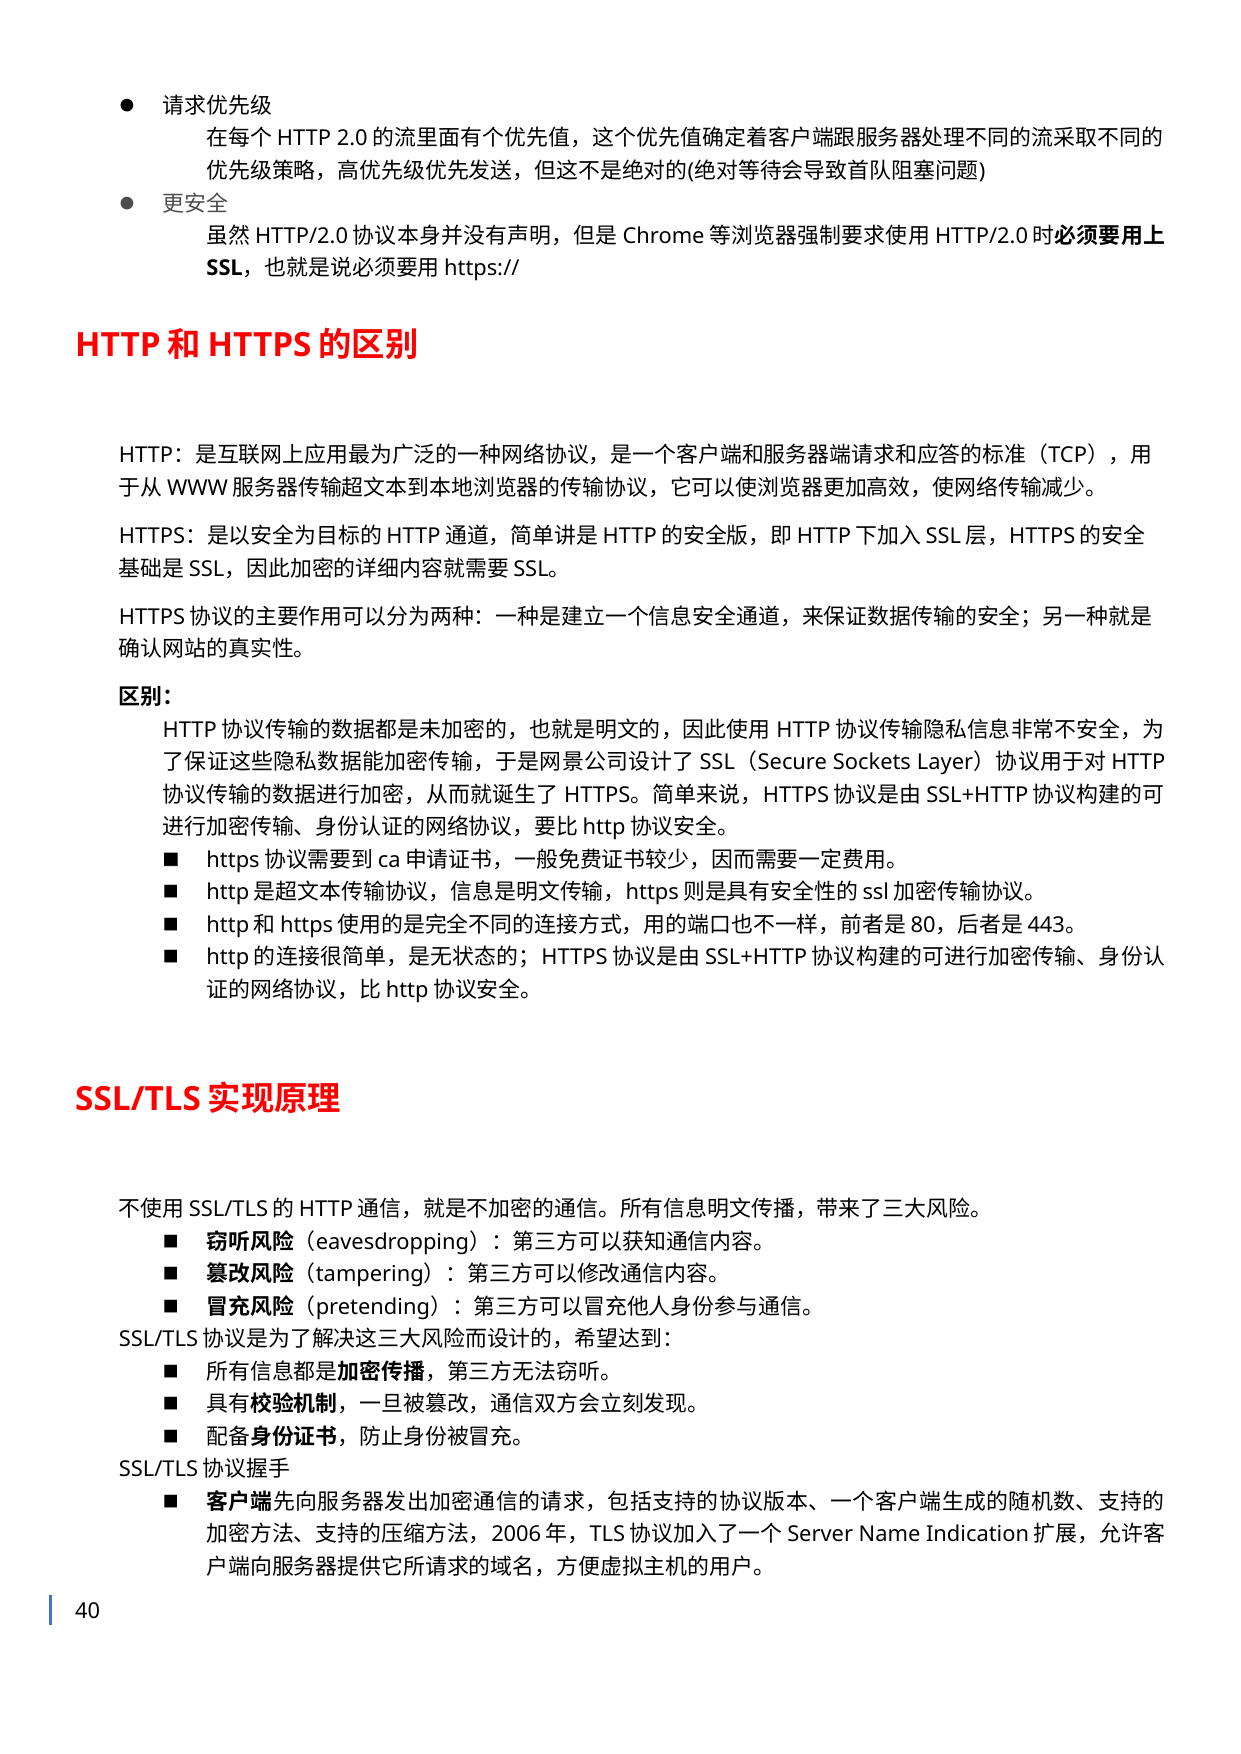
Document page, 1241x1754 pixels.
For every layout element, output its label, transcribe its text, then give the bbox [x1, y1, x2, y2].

list http和https使用的是完全不同的连接方式，用的端口也不一样，前者是80，后者是443。 [162, 906, 1165, 939]
text HTTPS：是以安全为目标的HTTP通道，简单讲是HTTP的安全版，即HTTP下加入SSL层，HTTPS的安全基础是SSL，因此加密的详细内容就需要SSL。 [119, 518, 1165, 583]
list 所有信息都是加密传播，第三方无法窃听。 [162, 1353, 1165, 1386]
subtitle SSL/TLS实现原理 [75, 1063, 1165, 1128]
text HTTPS协议的主要作用可以分为两种：一种是建立一个信息安全通道，来保证数据传输的安全；另一种就是确认网站的真实性。 [119, 598, 1165, 663]
list 配备身份证书，防止身份被冒充。 [162, 1418, 1165, 1451]
list http的连接很简单，是无状态的；HTTPS协议是由SSL+HTTP协议构建的可进行加密传输、身份认证的网络协议，比http协议安全。 [162, 939, 1165, 1004]
text SSL/TLS协议是为了解决这三大风险而设计的，希望达到： [119, 1321, 1165, 1353]
list 客户端先向服务器发出加密通信的请求，包括支持的协议版本、一个客户端生成的随机数、支持的加密方法、支持的压缩方法，2006年，TLS协议加入了一个Server Name Indication扩展，允许客户端向服务器提供它所请求的域名，方便虚拟主机的用户。 [162, 1483, 1165, 1581]
text 在每个HTTP 2.0的流里面有个优先值，这个优先值确定着客户端跟服务器处理不同的流采取不同的优先级策略，高优先级优先发送，但这不是绝对的(绝对等待会导致首队阻塞问题) [206, 120, 1165, 185]
list 请求优先级 [119, 88, 1165, 120]
list https协议需要到ca申请证书，一般免费证书较少，因而需要一定费用。 [162, 841, 1165, 874]
text 不使用SSL/TLS的HTTP通信，就是不加密的通信。所有信息明文传播，带来了三大风险。 [119, 1191, 1165, 1223]
subtitle HTTP和HTTPS的区别 [75, 310, 1165, 375]
text SSL/TLS协议握手 [119, 1451, 1165, 1483]
list http是超文本传输协议，信息是明文传输，https则是具有安全性的ssl加密传输协议。 [162, 874, 1165, 906]
text 虽然HTTP/2.0协议本身并没有声明，但是Chrome等浏览器强制要求使用HTTP/2.0时必须要用上SSL，也就是说必须要用https:// [206, 218, 1165, 283]
text 区别： [75, 679, 1165, 711]
text HTTP：是互联网上应用最为广泛的一种网络协议，是一个客户端和服务器端请求和应答的标准（TCP），用于从WWW服务器传输超文本到本地浏览器的传输协议，它可以使浏览器更加高效，使网络传输减少。 [119, 437, 1165, 502]
list 窃听风险（eavesdropping）：第三方可以获知通信内容。 [162, 1223, 1165, 1256]
list 冒充风险（pretending）：第三方可以冒充他人身份参与通信。 [162, 1288, 1165, 1321]
list 更安全 [119, 185, 1165, 218]
text HTTP协议传输的数据都是未加密的，也就是明文的，因此使用HTTP协议传输隐私信息非常不安全，为了保证这些隐私数据能加密传输，于是网景公司设计了SSL（Secure Sockets Layer）协议用于对HTTP协议传输的数据进行加密，从而就诞生了HTTPS。简单来说，HTTPS协议是由SSL+HTTP协议构建的可进行加密传输、身份认证的网络协议，要比http协议安全。 [162, 711, 1165, 841]
list 篡改风险（tampering）：第三方可以修改通信内容。 [162, 1256, 1165, 1288]
list 具有校验机制，一旦被篡改，通信双方会立刻发现。 [162, 1386, 1165, 1418]
